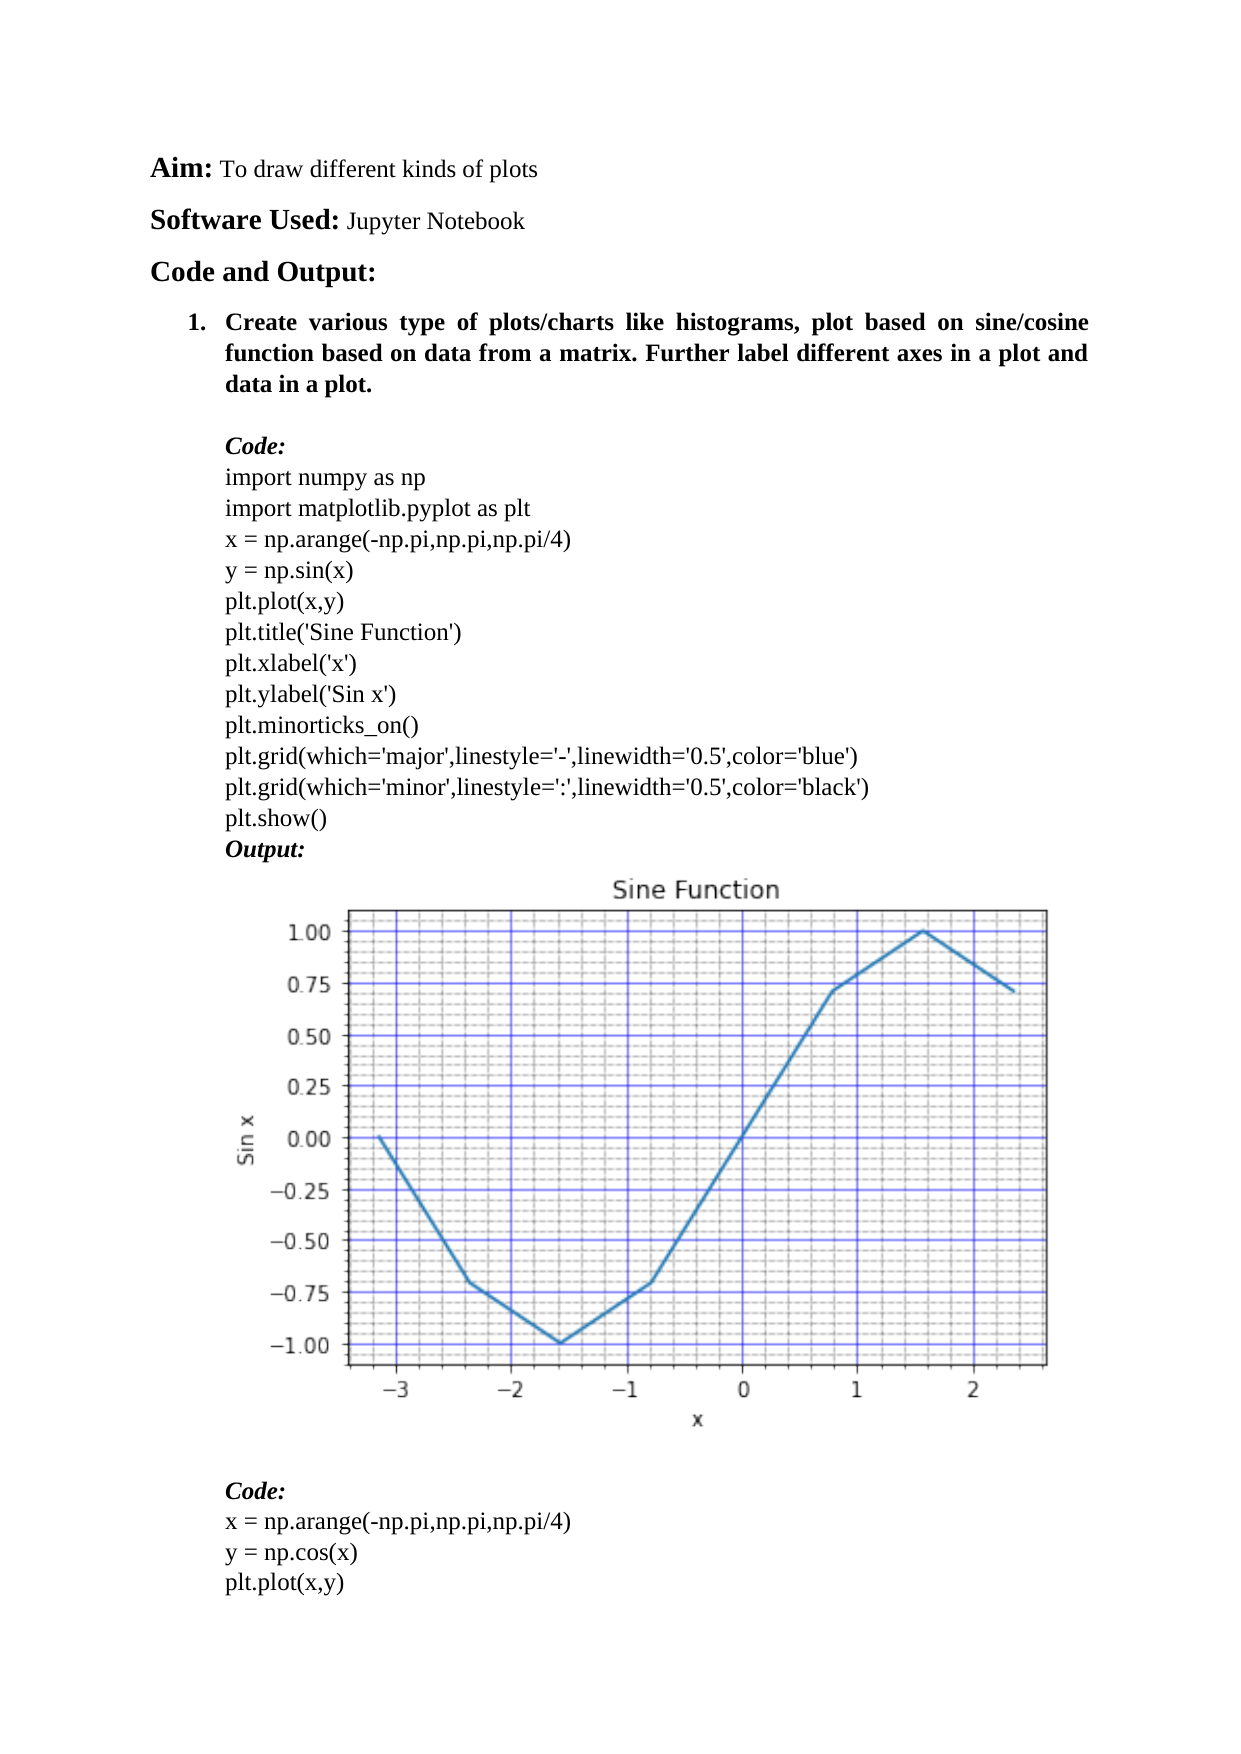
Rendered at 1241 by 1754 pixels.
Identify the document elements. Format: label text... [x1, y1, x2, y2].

list y = np.cos(x) [225, 1537, 1090, 1566]
list plt.title('Sine Function') [225, 617, 1090, 646]
list plt.plot(x,y) [225, 586, 1090, 615]
list plt.grid(which='major',linestyle='-',linewidth='0.5',color='blue') [225, 741, 1090, 770]
list x = np.arange(-np.pi,np.pi,np.pi/4) [225, 524, 1090, 553]
text Software Used: Jupyter Notebook [150, 202, 1090, 236]
list Code: [225, 431, 1090, 459]
list import numpy as np [225, 462, 1090, 491]
list Code: [225, 1476, 1090, 1505]
list plt.show() [225, 803, 1090, 832]
list plt.plot(x,y) [225, 1567, 1090, 1596]
list Create various type of plots/charts like histograms, plot based on sine/cosine function based on data from a matrix. Further label different axes in a plot and data in a plot. [187, 307, 1090, 397]
text Aim: To draw different kinds of plots [150, 150, 1090, 183]
list x = np.arange(-np.pi,np.pi,np.pi/4) [225, 1506, 1090, 1535]
text Code and Output: [150, 254, 1090, 288]
list plt.minorticks_on() [225, 710, 1090, 739]
list Output: [225, 834, 1090, 863]
list plt.ylabel('Sin x') [225, 679, 1090, 708]
list import matplotlib.pyplot as plt [225, 493, 1090, 522]
list y = np.sin(x) [225, 555, 1090, 584]
list plt.grid(which='minor',linestyle=':',linewidth='0.5',color='black') [225, 772, 1090, 801]
list plt.xlabel('x') [225, 648, 1090, 677]
picture [225, 864, 1059, 1444]
